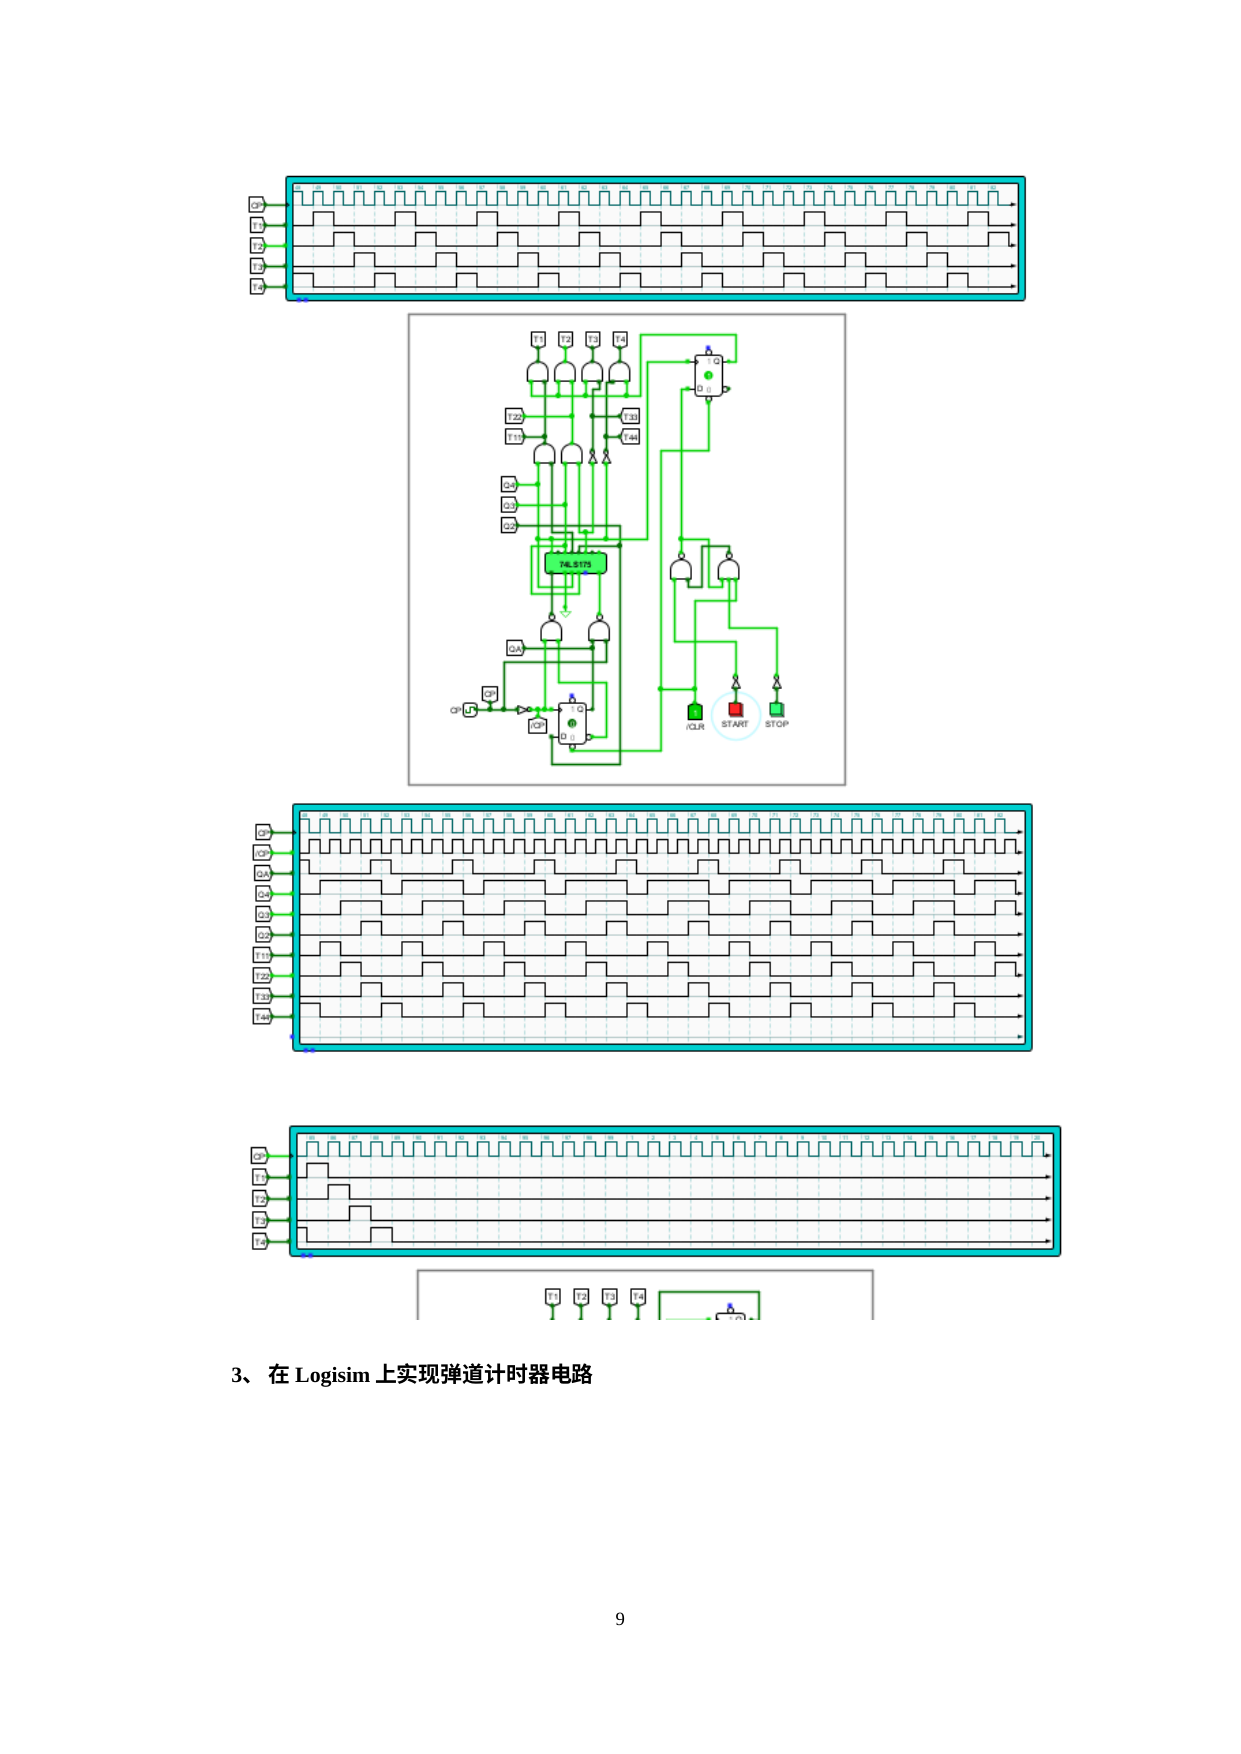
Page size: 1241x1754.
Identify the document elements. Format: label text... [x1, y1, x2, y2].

picture [231, 162, 1097, 1056]
list 在Logisim上实现弹道计时器电路 [231, 1357, 1053, 1389]
picture [231, 1100, 1097, 1320]
